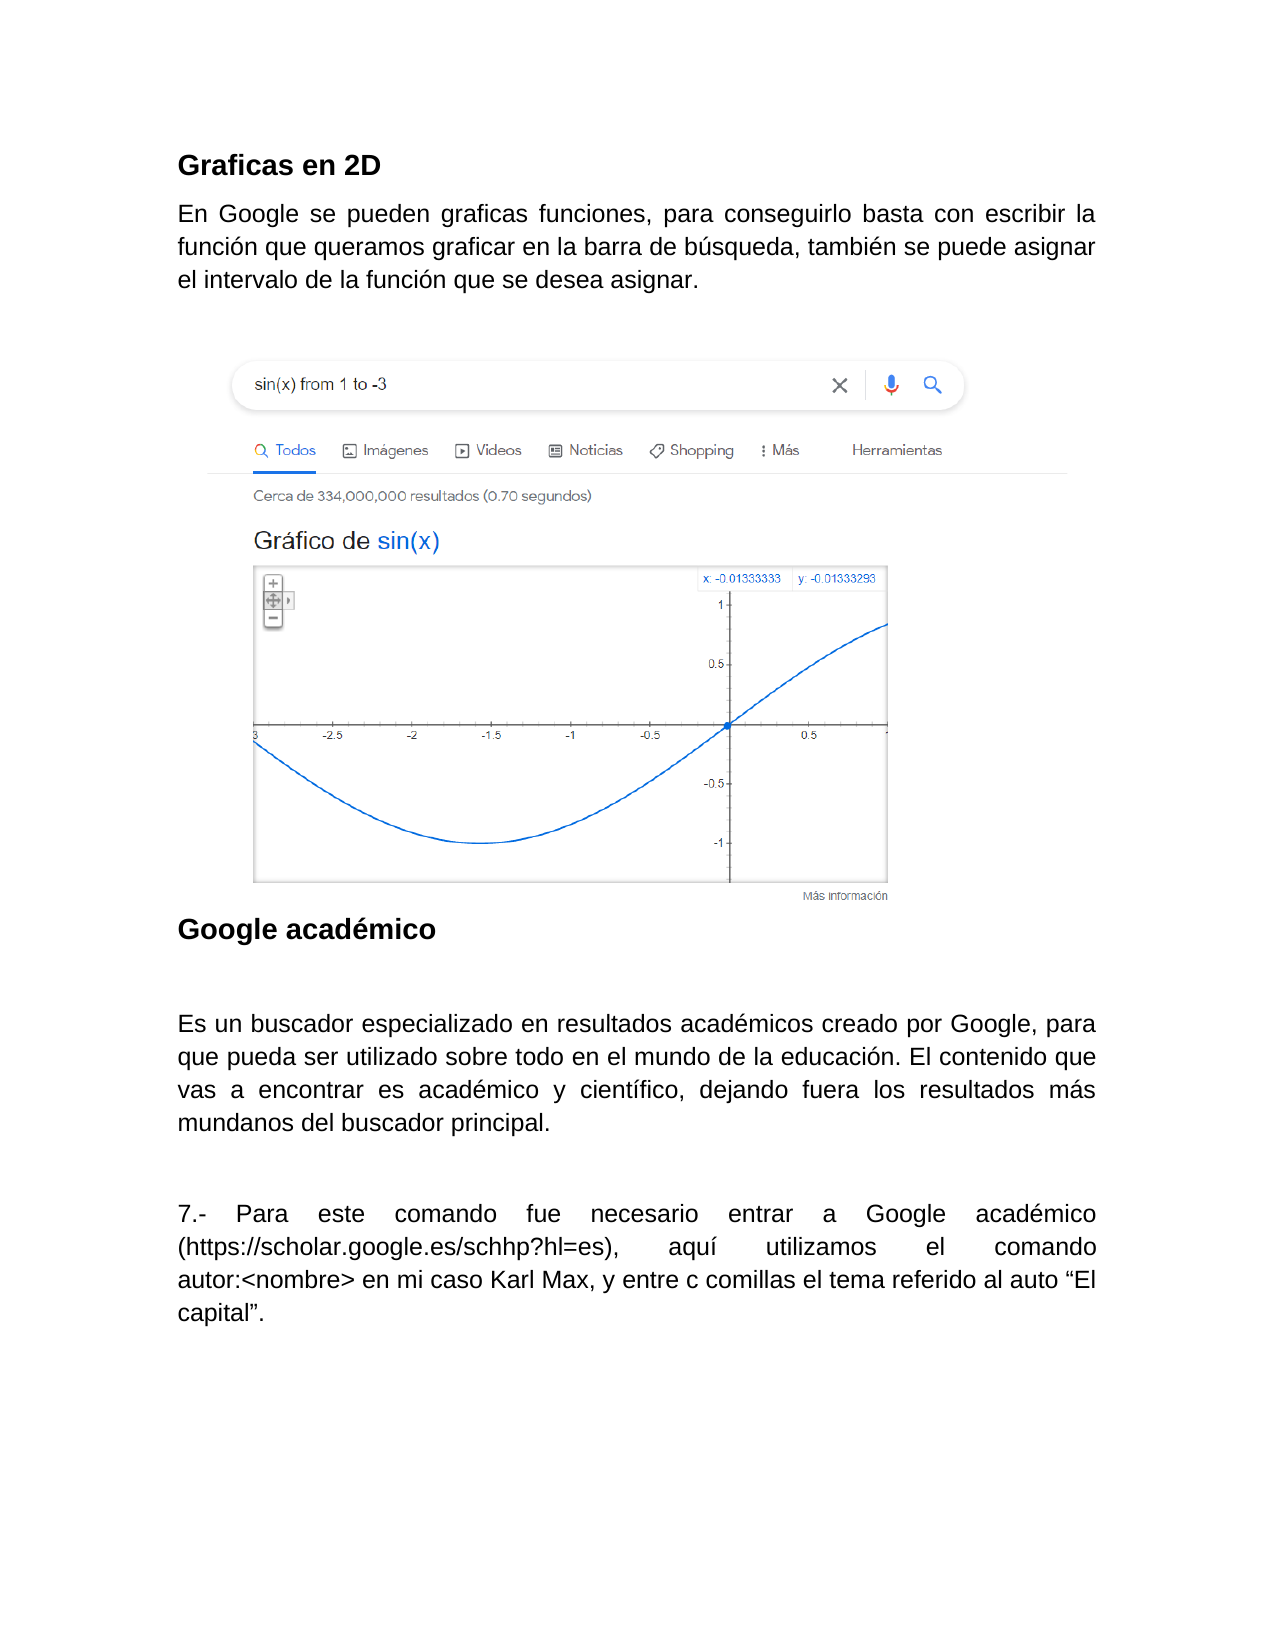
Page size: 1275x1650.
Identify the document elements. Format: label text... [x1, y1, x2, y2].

text 7.- Para este comando fue necesario entrar a Google académico (https://scholar.google.es/schhp?hl=es), aquí utilizamos el comando autor:<nombre> en mi caso Karl Max, y entre c comillas el tema referido al auto “El capital”. [177, 1199, 1098, 1327]
text En Google se pueden graficas funciones, para conseguirlo basta con escribir la función que queramos graficar en la barra de búsqueda, también se puede asignar el intervalo de la función que se desea asignar. [177, 199, 1098, 293]
text Graficas en 2D [177, 148, 1098, 181]
text Google académico [177, 912, 1098, 946]
picture [207, 356, 1068, 912]
text Es un buscador especializado en resultados académicos creado por Google, para que pueda ser utilizado sobre todo en el mundo de la educación. El contenido que vas a encontrar es académico y científico, dejando fuera los resultados más mundanos del buscador principal. [177, 1009, 1098, 1137]
